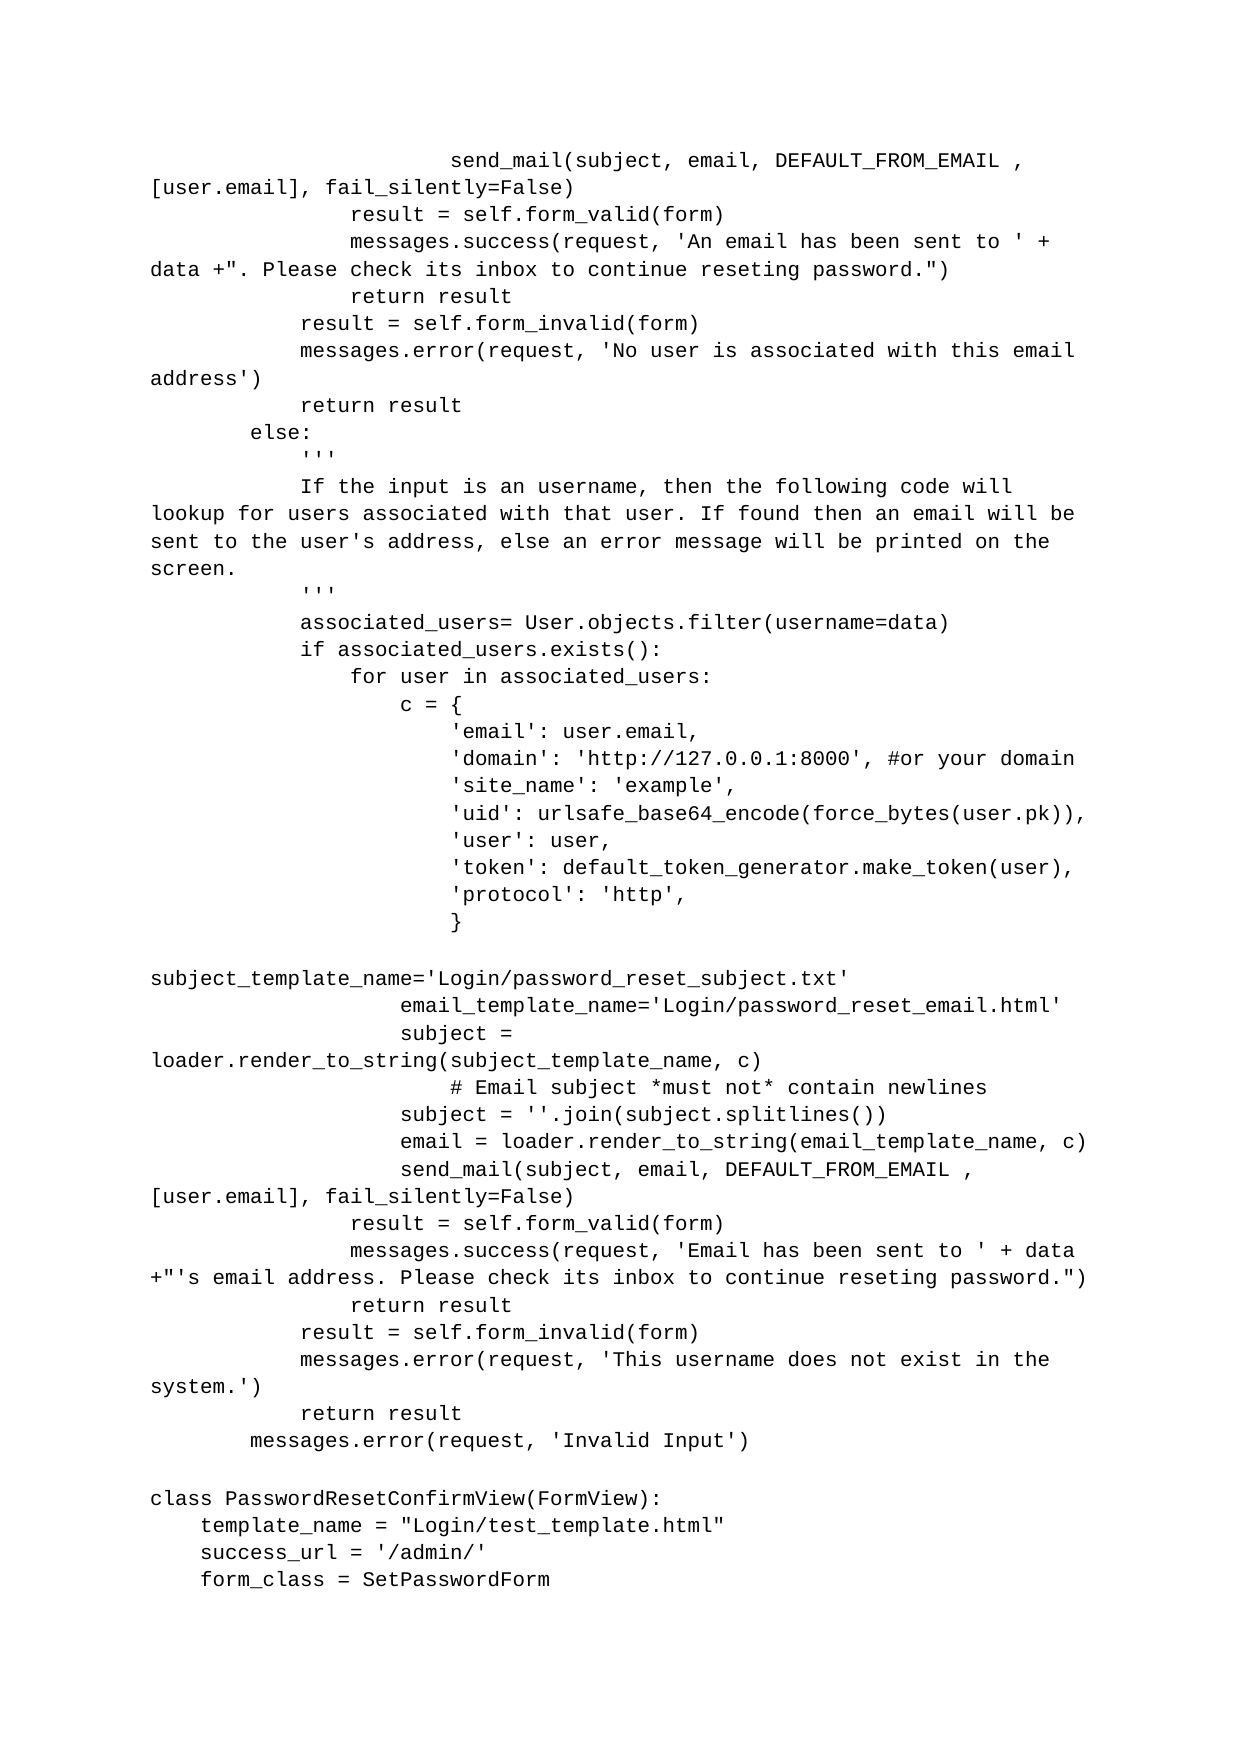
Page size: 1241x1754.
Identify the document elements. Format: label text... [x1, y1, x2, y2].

text c = { [150, 694, 1090, 717]
text success_url = '/admin/' [150, 1542, 1090, 1566]
text email = loader.render_to_string(email_template_name, c) [150, 1131, 1090, 1155]
text 'email': user.email, [150, 721, 1090, 744]
text return result [150, 1294, 1090, 1318]
text # Email subject *must not* contain newlines [150, 1077, 1090, 1101]
text ''' [150, 585, 1090, 609]
text send_mail(subject, email, DEFAULT_FROM_EMAIL , [user.email], fail_silently=False) [150, 1159, 1090, 1209]
text return result [150, 1403, 1090, 1427]
text subject = loader.render_to_string(subject_template_name, c) [150, 1023, 1090, 1073]
text result = self.form_valid(form) [150, 1213, 1090, 1237]
text ''' [150, 449, 1090, 473]
text return result [150, 395, 1090, 418]
text 'domain': 'http://127.0.0.1:8000', #or your domain [150, 748, 1090, 772]
text result = self.form_valid(form) [150, 204, 1090, 228]
text messages.error(request, 'This username does not exist in the system.') [150, 1349, 1090, 1400]
text email_template_name='Login/password_reset_email.html' [150, 996, 1090, 1019]
text class PasswordResetConfirmView(FormView): [150, 1488, 1090, 1512]
text messages.success(request, 'Email has been sent to ' + data +"'s email address. Please check its inbox to continue reseting password.") [150, 1240, 1090, 1291]
text 'site_name': 'example', [150, 775, 1090, 799]
text } [150, 911, 1090, 935]
text messages.success(request, 'An email has been sent to ' + data +". Please check its inbox to continue reseting password.") [150, 232, 1090, 282]
text 'uid': urlsafe_base64_encode(force_bytes(user.pk)), [150, 802, 1090, 826]
text messages.error(request, 'No user is associated with this email address') [150, 340, 1090, 391]
text form_class = SetPasswordForm [150, 1569, 1090, 1593]
text messages.error(request, 'Invalid Input') [150, 1431, 1090, 1454]
text 'user': user, [150, 830, 1090, 853]
text for user in associated_users: [150, 667, 1090, 690]
text subject = ''.join(subject.splitlines()) [150, 1104, 1090, 1128]
text 'protocol': 'http', [150, 884, 1090, 908]
text return result [150, 286, 1090, 309]
text template_name = "Login/test_template.html" [150, 1515, 1090, 1539]
text else: [150, 422, 1090, 446]
text 'token': default_token_generator.make_token(user), [150, 857, 1090, 881]
text result = self.form_invalid(form) [150, 1322, 1090, 1345]
text send_mail(subject, email, DEFAULT_FROM_EMAIL , [user.email], fail_silently=False) [150, 150, 1090, 201]
text subject_template_name='Login/password_reset_subject.txt' [150, 938, 1090, 992]
text if associated_users.exists(): [150, 639, 1090, 663]
text If the input is an username, then the following code will lookup for users associated with that user. If found then an email will be sent to the user's address, else an error message will be printed on the screen. [150, 476, 1090, 581]
text result = self.form_invalid(form) [150, 313, 1090, 337]
text associated_users= User.objects.filter(username=data) [150, 612, 1090, 636]
